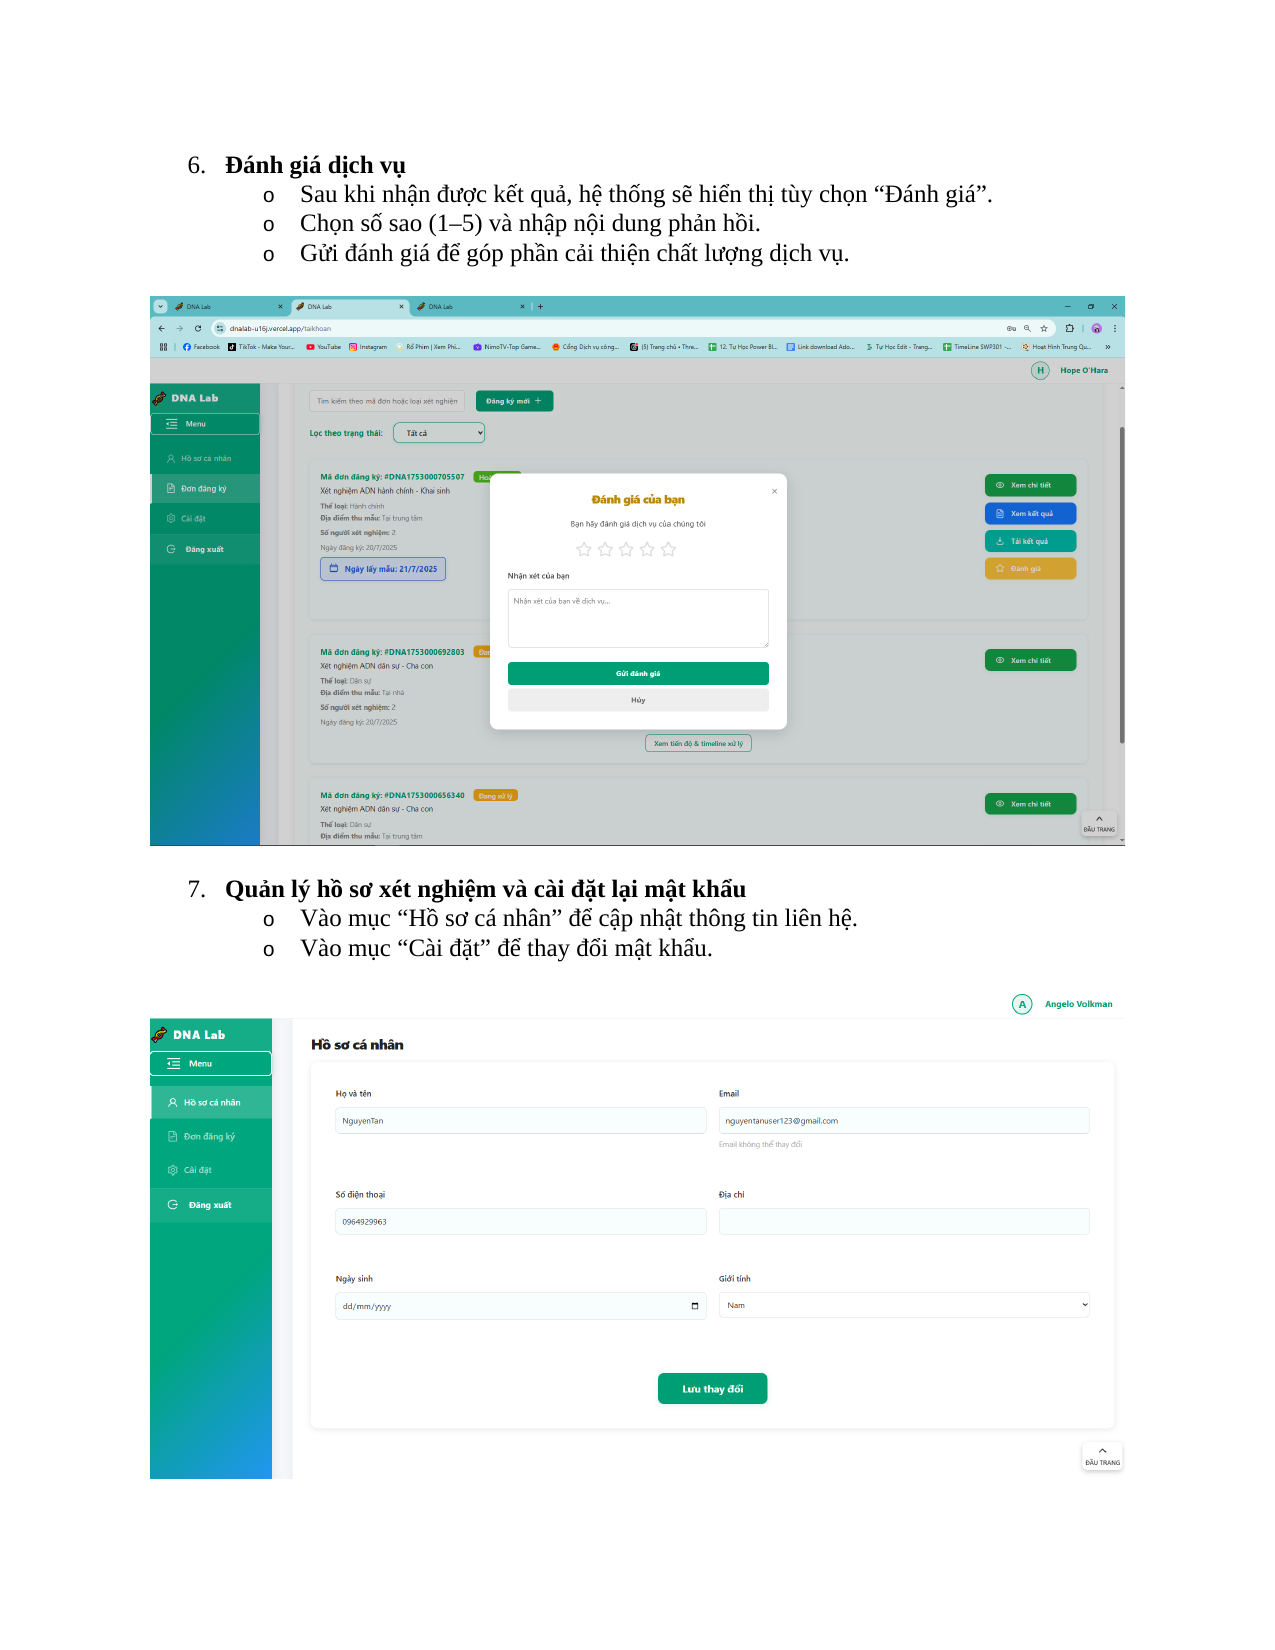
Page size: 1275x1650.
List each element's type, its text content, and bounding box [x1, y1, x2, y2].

picture [150, 296, 1125, 846]
list Chọn số sao (1–5) và nhập nội dung phản hồi. [262, 208, 1125, 238]
list Vào mục “Cài đặt” để thay đổi mật khẩu. [262, 933, 1125, 962]
picture [150, 991, 1125, 1479]
list Sau khi nhận được kết quả, hệ thống sẽ hiển thị tùy chọn “Đánh giá”. [262, 179, 1125, 208]
list Gửi đánh giá để góp phần cải thiện chất lượng dịch vụ. [262, 238, 1125, 267]
list Đánh giá dịch vụ [187, 150, 1125, 179]
list Quản lý hồ sơ xét nghiệm và cài đặt lại mật khẩu [187, 874, 1125, 903]
list Vào mục “Hồ sơ cá nhân” để cập nhật thông tin liên hệ. [262, 903, 1125, 933]
